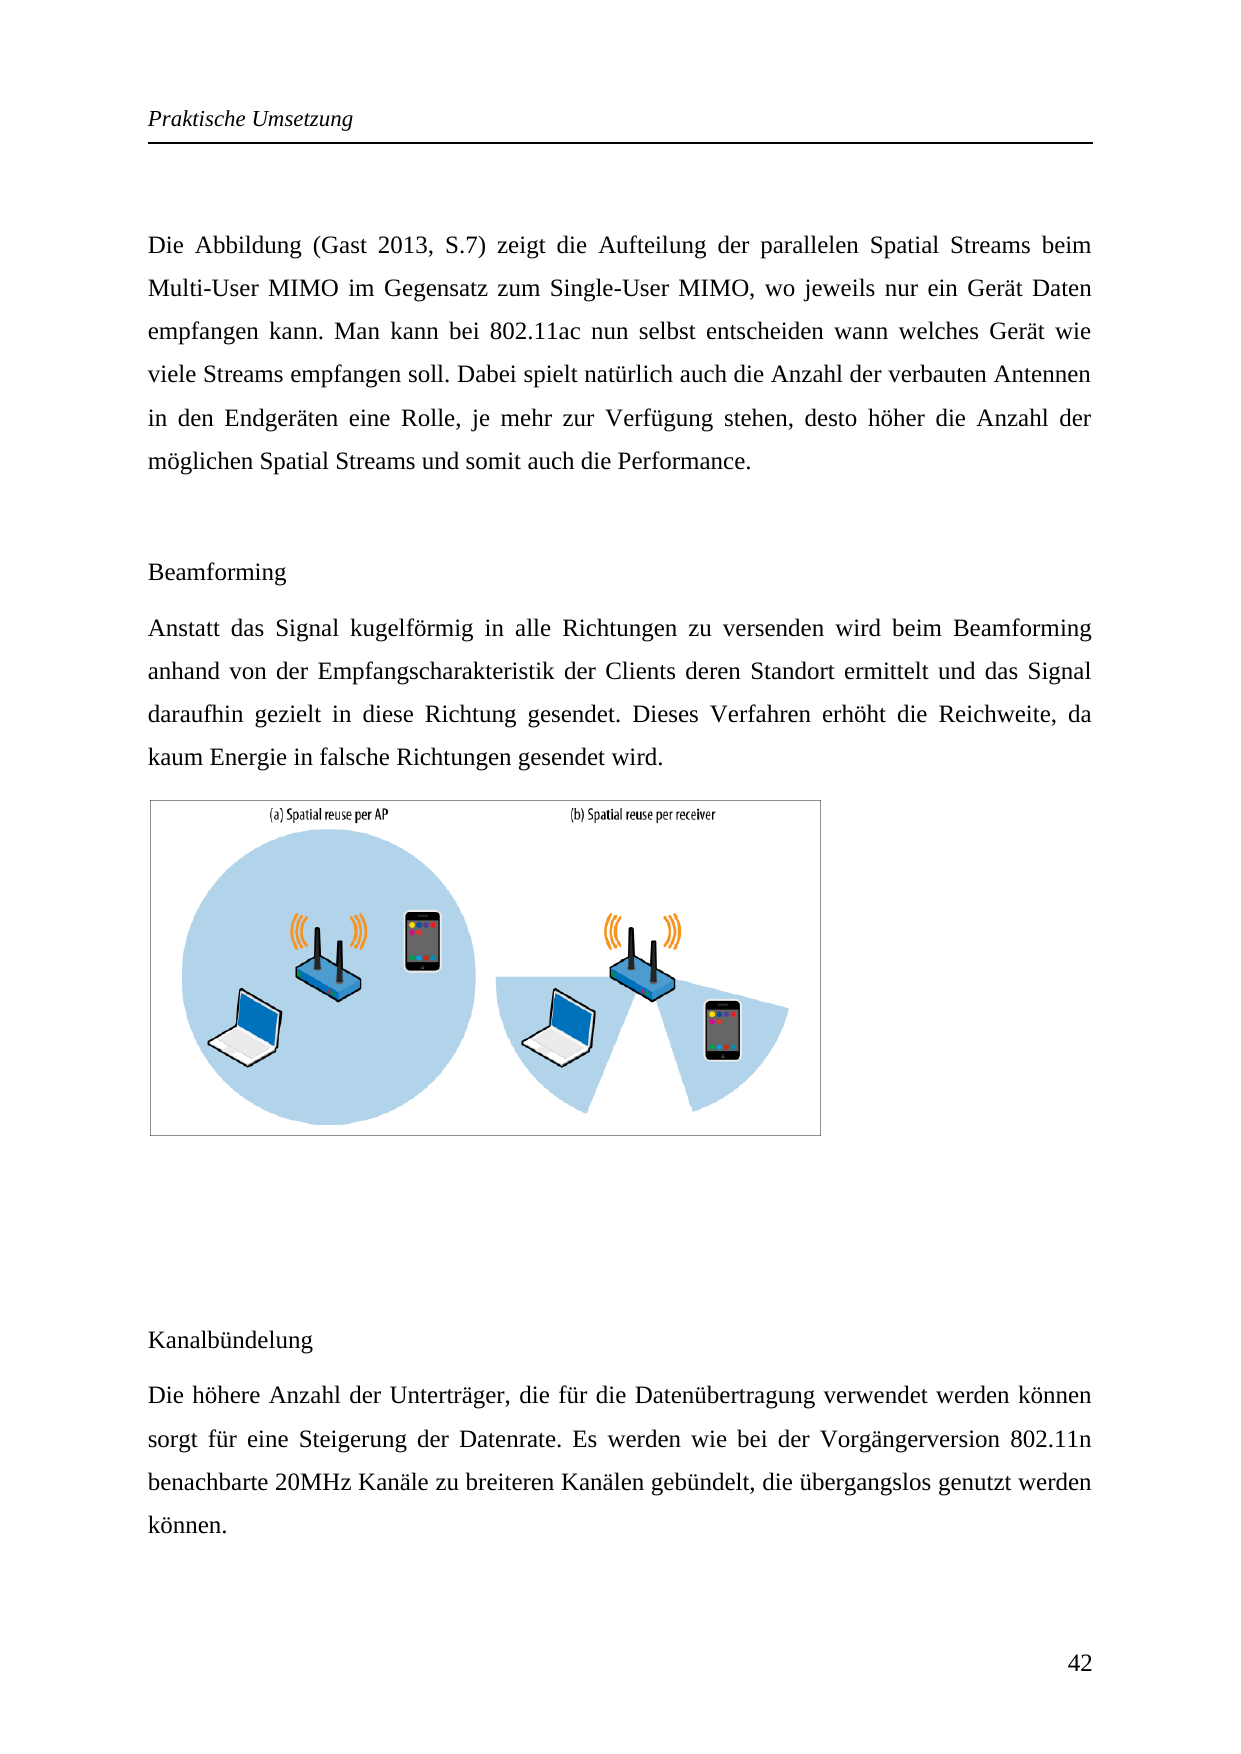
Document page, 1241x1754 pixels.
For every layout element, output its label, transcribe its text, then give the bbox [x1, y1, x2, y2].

text Kanalbündelung [148, 1325, 1093, 1354]
picture [147, 797, 824, 1139]
text Anstatt das Signal kugelförmig in alle Richtungen zu versenden wird beim Beamforming anhand von der Empfangscharakteristik der Clients deren Standort ermittelt und das Signal daraufhin gezielt in diese Richtung gesendet. Dieses Verfahren erhöht die Reichweite, da kaum Energie in falsche Richtungen gesendet wird. [148, 613, 1093, 771]
text Die höhere Anzahl der Unterträger, die für die Datenübertragung verwendet werden können sorgt für eine Steigerung der Datenrate. Es werden wie bei der Vorgängerversion 802.11n benachbarte 20MHz Kanäle zu breiteren Kanälen gebündelt, die übergangslos genutzt werden können. [148, 1381, 1093, 1539]
text Die Abbildung (Gast 2013, S.7) zeigt die Aufteilung der parallelen Spatial Streams beim Multi-User MIMO im Gegensatz zum Single-User MIMO, wo jeweils nur ein Gerät Daten empfangen kann. Man kann bei 802.11ac nun selbst entscheiden wann welches Gerät wie viele Streams empfangen soll. Dabei spielt natürlich auch die Anzahl der verbauten Antennen in den Endgeräten eine Rolle, je mehr zur Verfügung stehen, desto höher die Anzahl der möglichen Spatial Streams und somit auch die Performance. [148, 230, 1093, 474]
text Beamforming [148, 557, 1093, 586]
